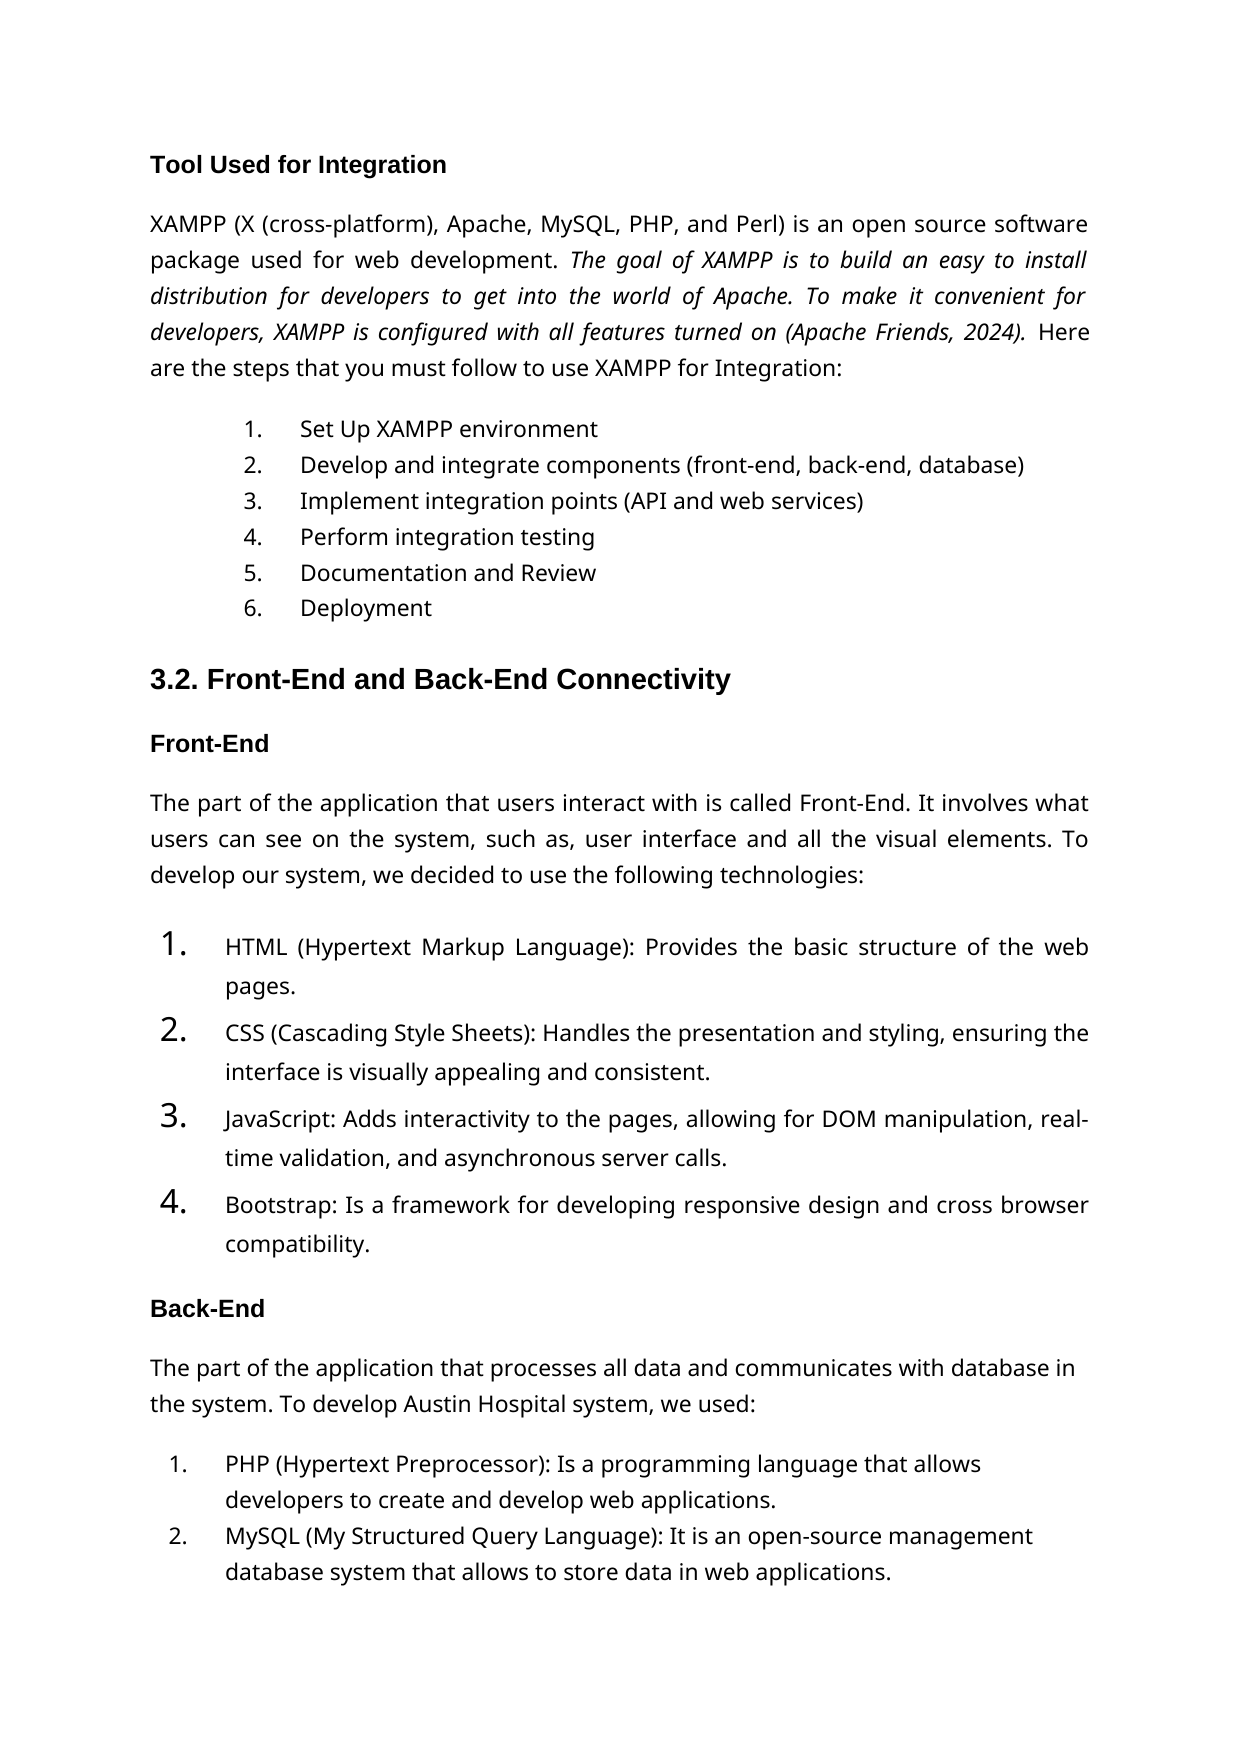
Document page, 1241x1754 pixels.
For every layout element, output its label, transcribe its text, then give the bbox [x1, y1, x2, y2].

list Implement integration points (API and web services) [262, 484, 1090, 516]
list Set Up XAMPP environment [262, 413, 1090, 444]
list MySQL (My Structured Query Language): It is an open-source management database system that allows to store data in web applications. [187, 1520, 1090, 1587]
list Bootstrap: Is a framework for developing responsive design and cross browser compatibility. [187, 1178, 1090, 1260]
text XAMPP (X (cross-platform), Apache, MySQL, PHP, and Perl) is an open source software package used for web development. The goal of XAMPP is to build an easy to install distribution for developers to get into the world of Apache. To make it convenient for developers, XAMPP is configured with all features turned on (Apache Friends, 2024). Here are the steps that you must follow to use XAMPP for Integration: [150, 208, 1090, 383]
list PHP (Hypertext Preprocessor): Is a programming language that allows developers to create and develop web applications. [187, 1448, 1090, 1516]
subtitle Back-End [150, 1293, 1090, 1322]
text The part of the application that users interact with is called Front-End. It involves what users can see on the system, such as, user interface and all the visual elements. To develop our system, we decided to use the following technologies: [150, 787, 1090, 891]
subtitle Tool Used for Integration [150, 150, 1090, 179]
subtitle 3.2. Front-End and Back-End Connectivity [150, 662, 1090, 695]
text The part of the application that processes all data and communicates with database in the system. To develop Austin Hospital system, we used: [150, 1352, 1090, 1419]
list Develop and integrate components (front-end, back-end, database) [262, 449, 1090, 480]
list HTML (Hypertext Markup Language): Provides the basic structure of the web pages. [187, 920, 1090, 1002]
list Documentation and Review [262, 556, 1090, 588]
list Perform integration testing [262, 521, 1090, 552]
subtitle Front-End [150, 729, 1090, 758]
list Deployment [262, 592, 1090, 624]
list CSS (Cascading Style Sheets): Handles the presentation and styling, ensuring the interface is visually appealing and consistent. [187, 1006, 1090, 1088]
list JavaScript: Adds interactivity to the pages, allowing for DOM manipulation, real-time validation, and asynchronous server calls. [187, 1092, 1090, 1174]
